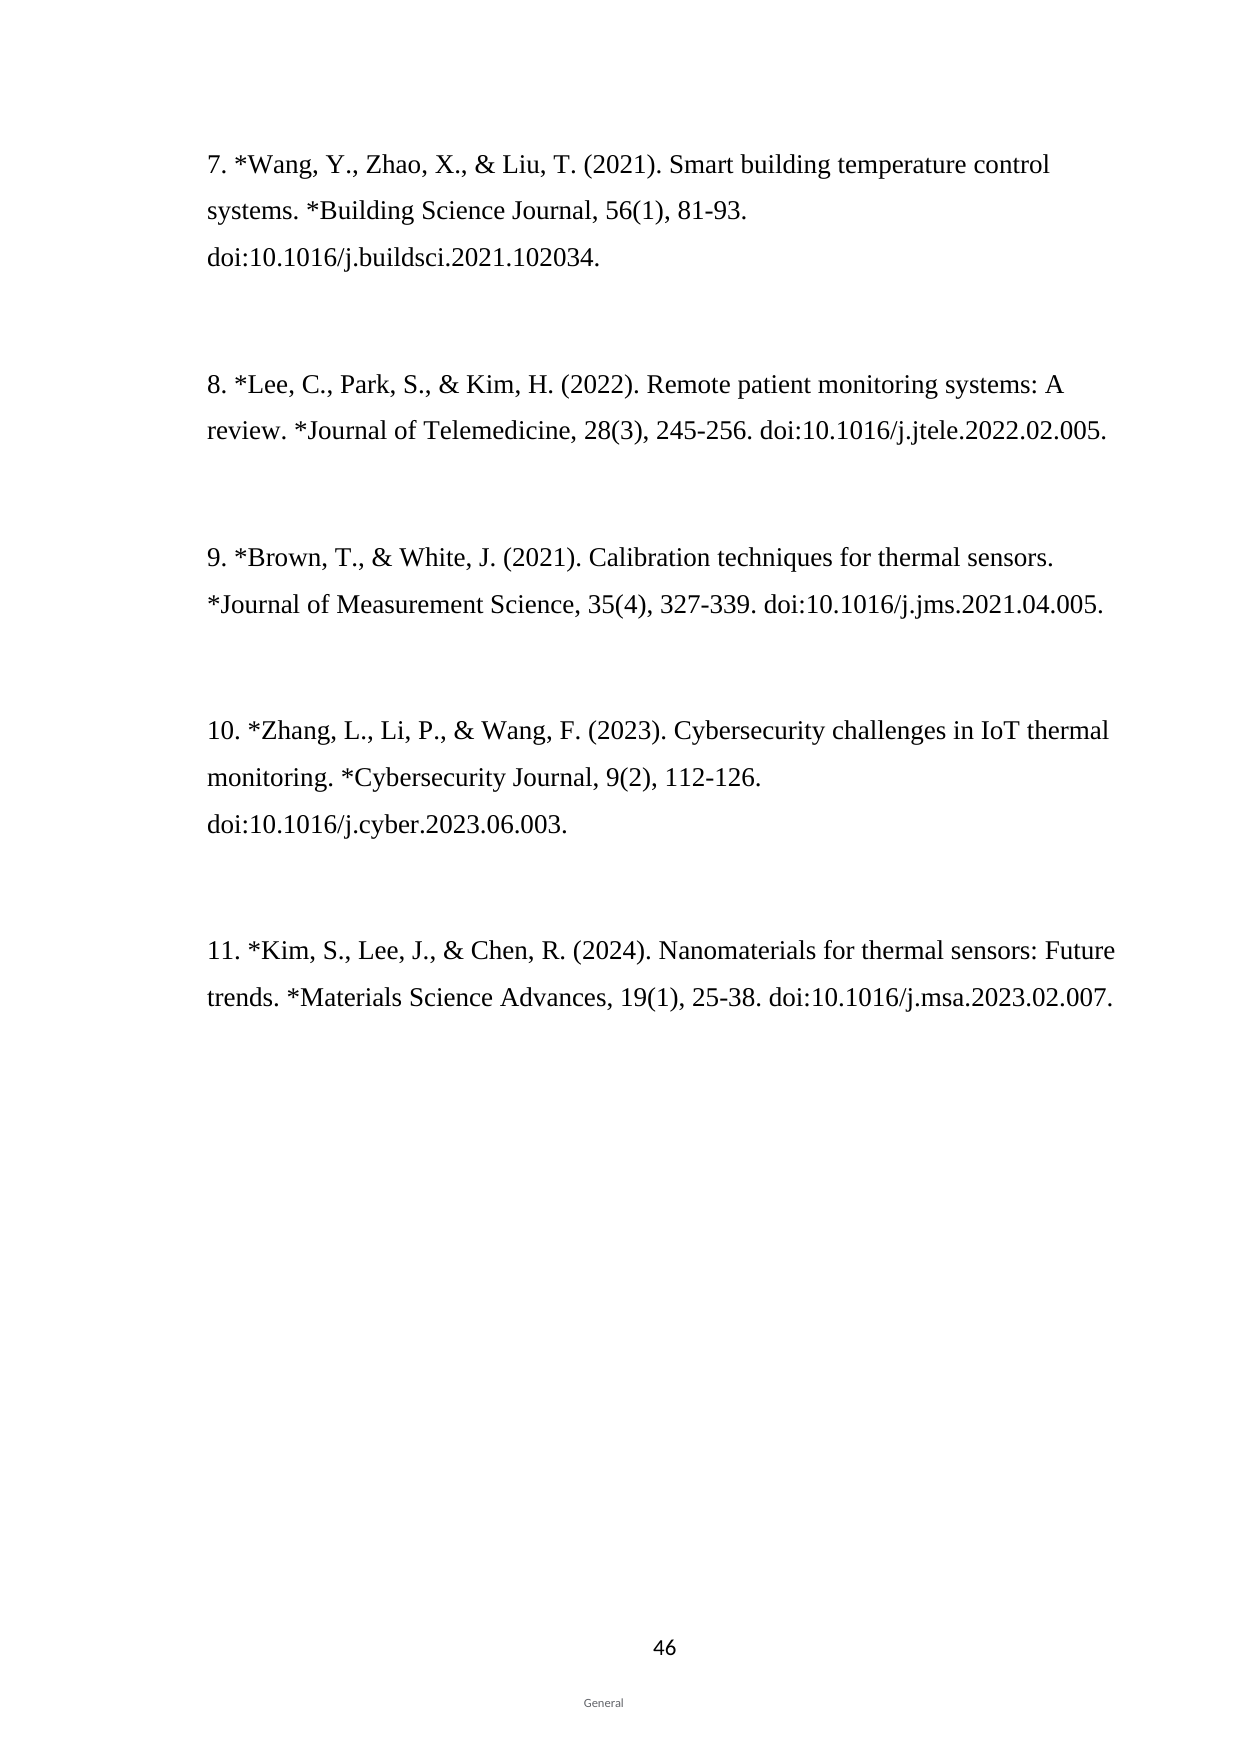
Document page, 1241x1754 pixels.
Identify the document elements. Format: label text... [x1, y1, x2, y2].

text 8. *Lee, C., Park, S., & Kim, H. (2022). Remote patient monitoring systems: A review. *Journal of Telemedicine, 28(3), 245-256. doi:10.1016/j.jtele.2022.02.005. [207, 368, 1122, 446]
text 10. *Zhang, L., Li, P., & Wang, F. (2023). Cybersecurity challenges in IoT thermal monitoring. *Cybersecurity Journal, 9(2), 112-126. doi:10.1016/j.cyber.2023.06.003. [207, 714, 1122, 839]
text 7. *Wang, Y., Zhao, X., & Liu, T. (2021). Smart building temperature control systems. *Building Science Journal, 56(1), 81-93. doi:10.1016/j.buildsci.2021.102034. [207, 148, 1122, 272]
text 9. *Brown, T., & White, J. (2021). Calibration techniques for thermal sensors. *Journal of Measurement Science, 35(4), 327-339. doi:10.1016/j.jms.2021.04.005. [207, 541, 1122, 619]
text 11. *Kim, S., Lee, J., & Chen, R. (2024). Nanomaterials for thermal sensors: Future trends. *Materials Science Advances, 19(1), 25-38. doi:10.1016/j.msa.2023.02.007. [207, 934, 1122, 1012]
